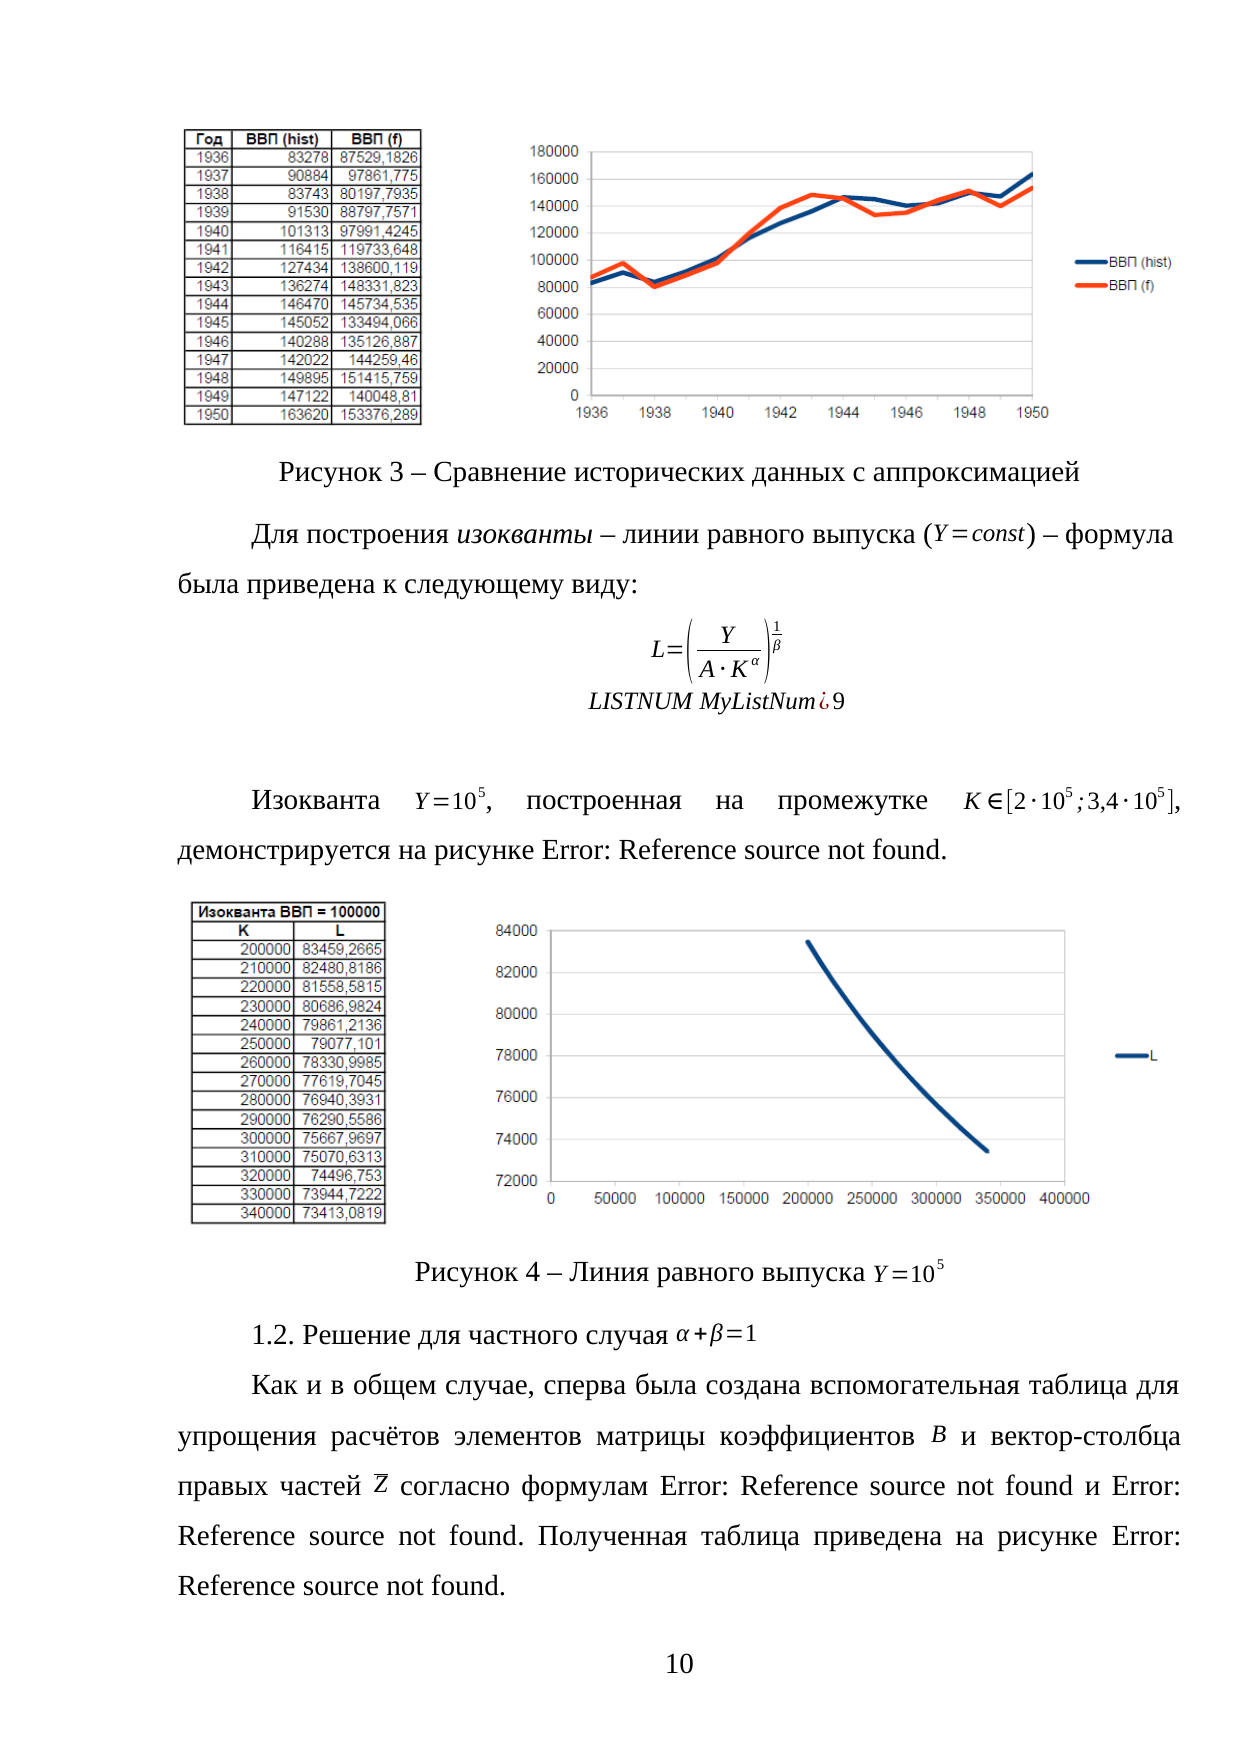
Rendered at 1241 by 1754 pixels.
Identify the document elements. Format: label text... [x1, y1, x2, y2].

picture [177, 118, 1182, 437]
text Линия равного выпуска [177, 1254, 1181, 1288]
text Сравнение исторических данных с аппроксимацией [177, 454, 1181, 487]
text Для построения изокванты – линии равного выпуска () – формула (1) была приведена к следующему виду: [177, 516, 1181, 600]
picture [184, 882, 1175, 1238]
text 1.2. Решение для частного случая [177, 1317, 1181, 1351]
